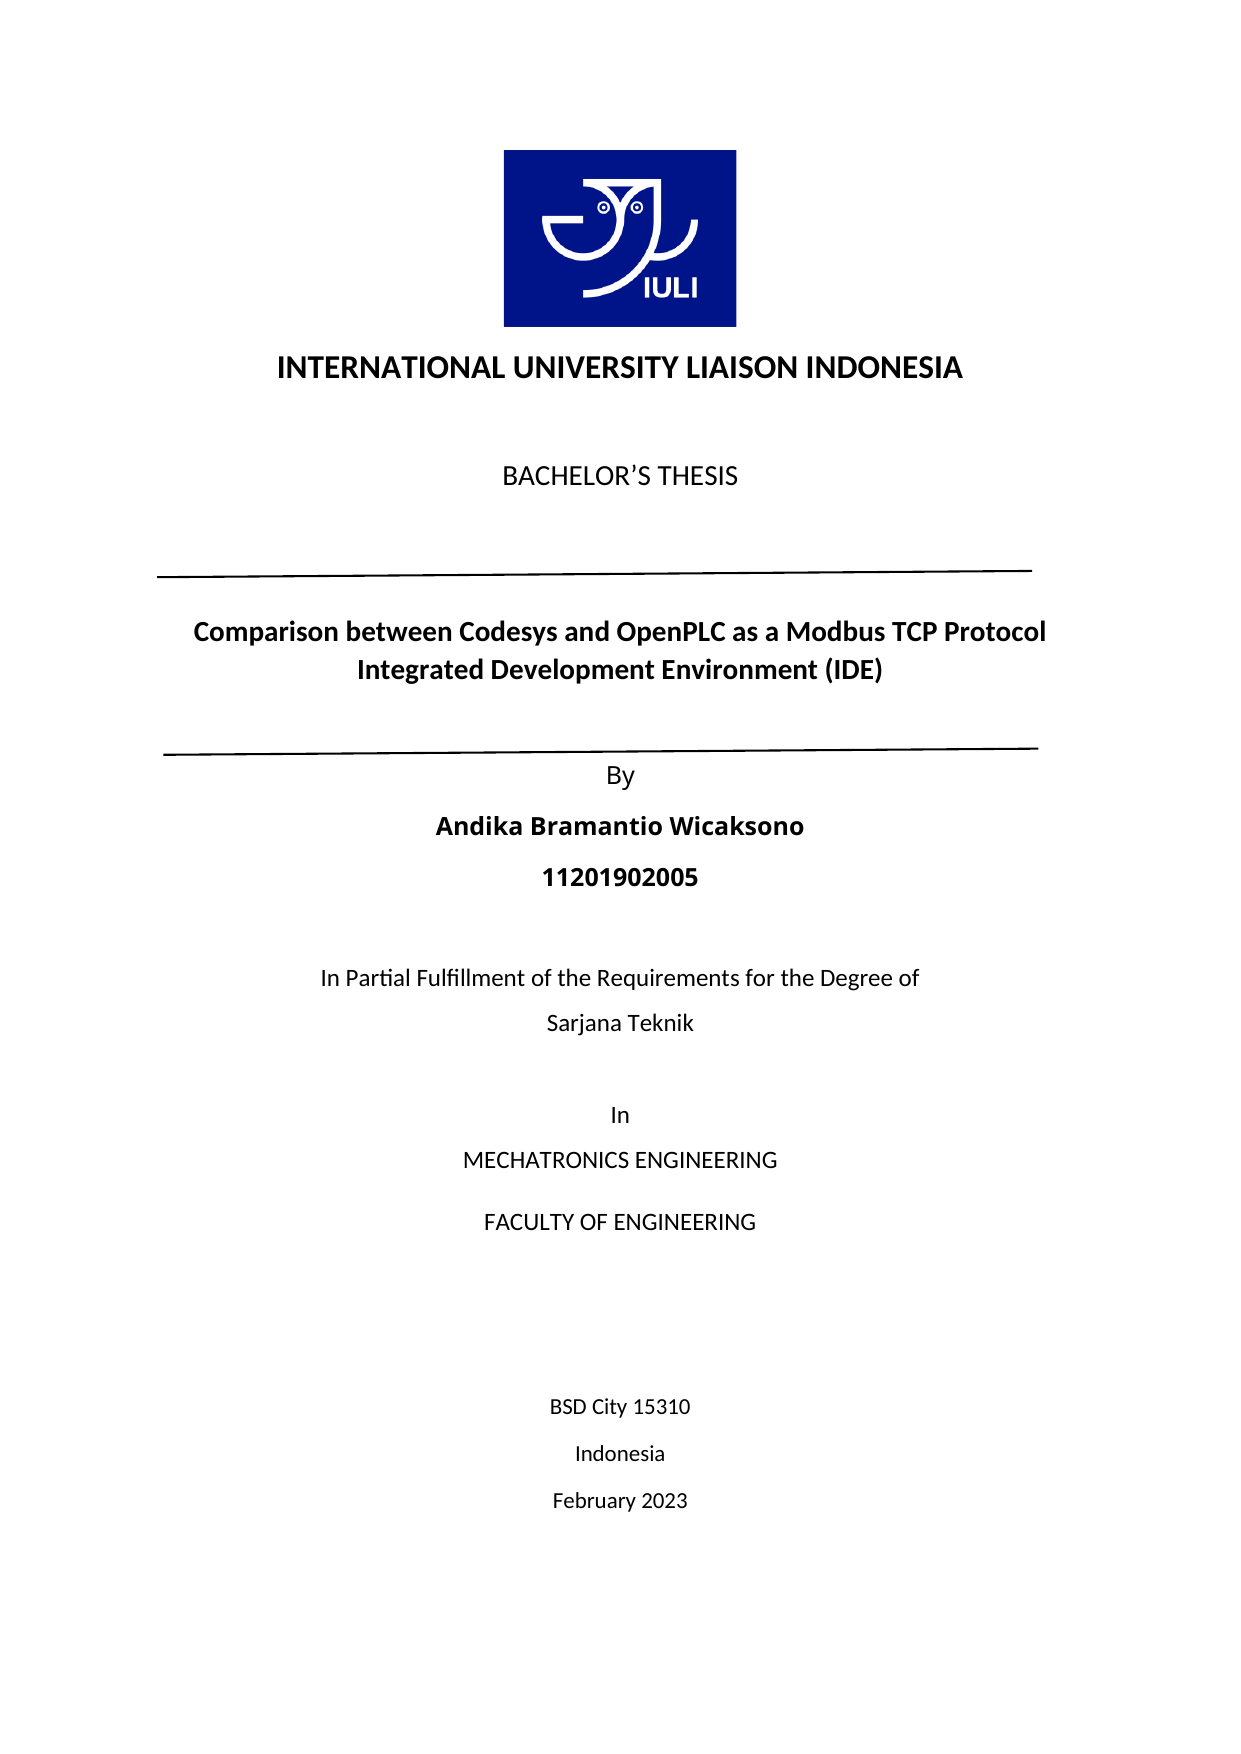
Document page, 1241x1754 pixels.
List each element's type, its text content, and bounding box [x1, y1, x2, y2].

text Andika Bramantio Wicaksono [150, 808, 1090, 843]
text By [150, 757, 1090, 792]
text Comparison between Codesys and OpenPLC as a Modbus TCP Protocol Integrated Development Environment (IDE) [150, 613, 1090, 687]
text BSD City 15310 [150, 1392, 1090, 1420]
picture [503, 150, 737, 327]
text Sarjana Teknik [150, 1007, 1090, 1038]
text BACHELOR’S THESIS [150, 457, 1090, 493]
text February 2023 [150, 1486, 1090, 1514]
text FACULTY OF ENGINEERING [150, 1206, 1090, 1236]
text In [150, 1099, 1090, 1129]
text Indonesia [150, 1439, 1090, 1467]
text MECHATRONICS ENGINEERING [150, 1144, 1090, 1175]
text 11201902005 [150, 859, 1090, 894]
text INTERNATIONAL UNIVERSITY LIAISON INDONESIA [150, 346, 1090, 387]
text In Partial Fulfillment of the Requirements for the Degree of [150, 962, 1090, 992]
